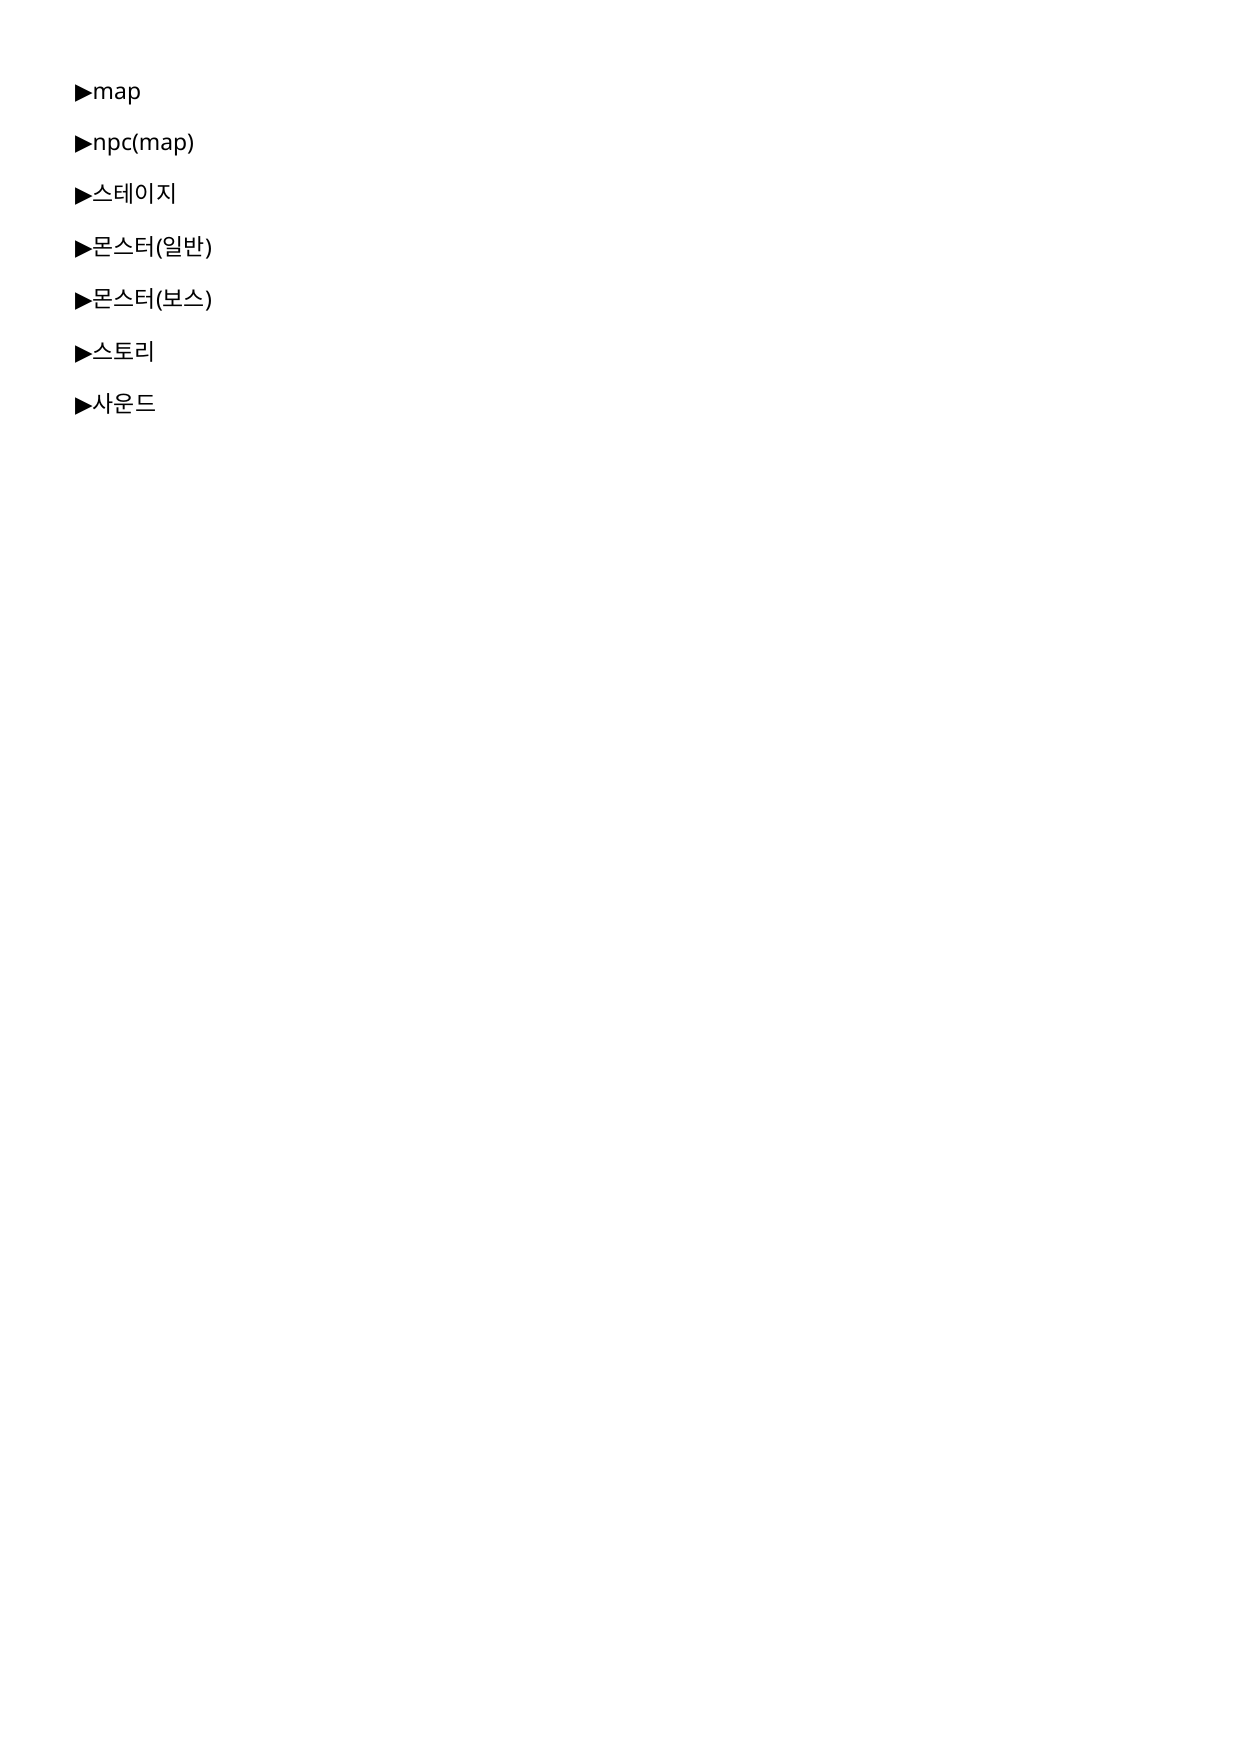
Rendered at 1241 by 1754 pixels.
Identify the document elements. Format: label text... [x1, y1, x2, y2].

text ▶사운드 [75, 386, 1165, 419]
text ▶몬스터(보스) [75, 281, 1165, 314]
text ▶map [75, 75, 1165, 106]
text ▶스토리 [75, 334, 1165, 367]
text ▶npc(map) [75, 125, 1165, 157]
text ▶스테이지 [75, 176, 1165, 209]
text ▶몬스터(일반) [75, 228, 1165, 262]
